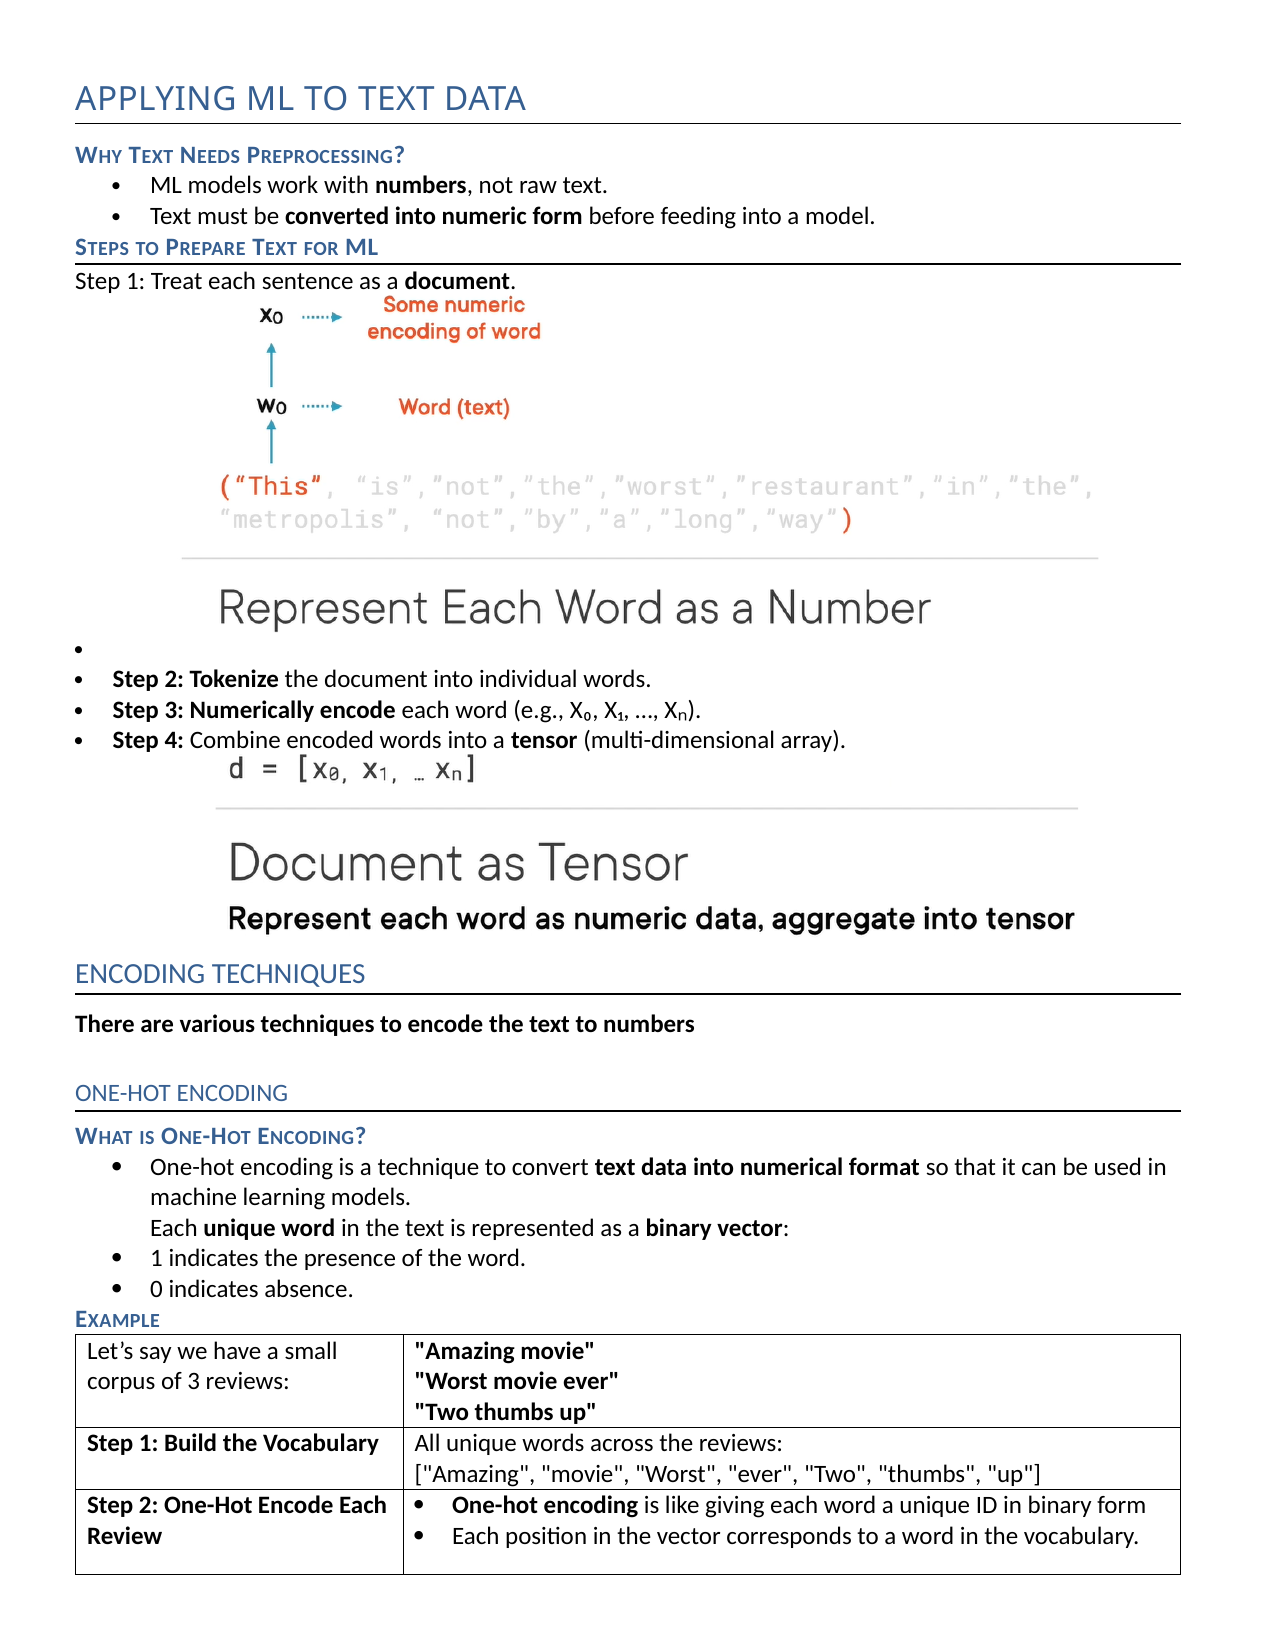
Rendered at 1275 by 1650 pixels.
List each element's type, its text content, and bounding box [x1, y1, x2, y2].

text Example [75, 1303, 1181, 1334]
list One-hot encoding is a technique to convert text data into numerical format so that it can be used in machine learning models. Each unique word in the text is represented as a binary vector: [112, 1151, 1181, 1242]
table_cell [76, 1490, 403, 1574]
picture [157, 295, 1099, 633]
list Step 3: Numerically encode each word (e.g., X₀, X₁, …, Xₙ). [75, 694, 1181, 724]
table_cell Step 1: Build the Vocabulary [76, 1428, 403, 1489]
text Step 1: Treat each sentence as a document. [75, 265, 1181, 295]
list 1 indicates the presence of the word. [112, 1242, 1181, 1273]
list Text must be converted into numeric form before feeding into a model. [112, 200, 1181, 231]
text Why Text Needs Preprocessing? [75, 139, 1181, 170]
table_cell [404, 1490, 1180, 1574]
subtitle ENCODING TECHNIQUES [75, 955, 1181, 993]
text What is One-Hot Encoding? [75, 1120, 1181, 1151]
subtitle ONE-HOT ENCODING [75, 1077, 1181, 1110]
text Steps to Prepare Text for ML [75, 231, 1181, 263]
list ML models work with numbers, not raw text. [112, 170, 1181, 200]
list 0 indicates absence. [112, 1273, 1181, 1303]
list Step 4: Combine encoded words into a tensor (multi-dimensional array). [75, 724, 1181, 755]
table_cell All unique words across the reviews: ["Amazing", "movie", "Worst", "ever", "Two", "thumbs", "up"] [404, 1428, 1180, 1489]
picture [215, 754, 1079, 939]
list Step 2: Tokenize the document into individual words. [75, 663, 1181, 694]
table_header "Amazing movie" "Worst movie ever" "Two thumbs up" [404, 1335, 1180, 1427]
subtitle APPLYING ML TO TEXT DATA [75, 75, 1181, 123]
table_header Let’s say we have a small corpus of 3 reviews: [76, 1335, 403, 1427]
text There are various techniques to encode the text to numbers [75, 1008, 1181, 1039]
